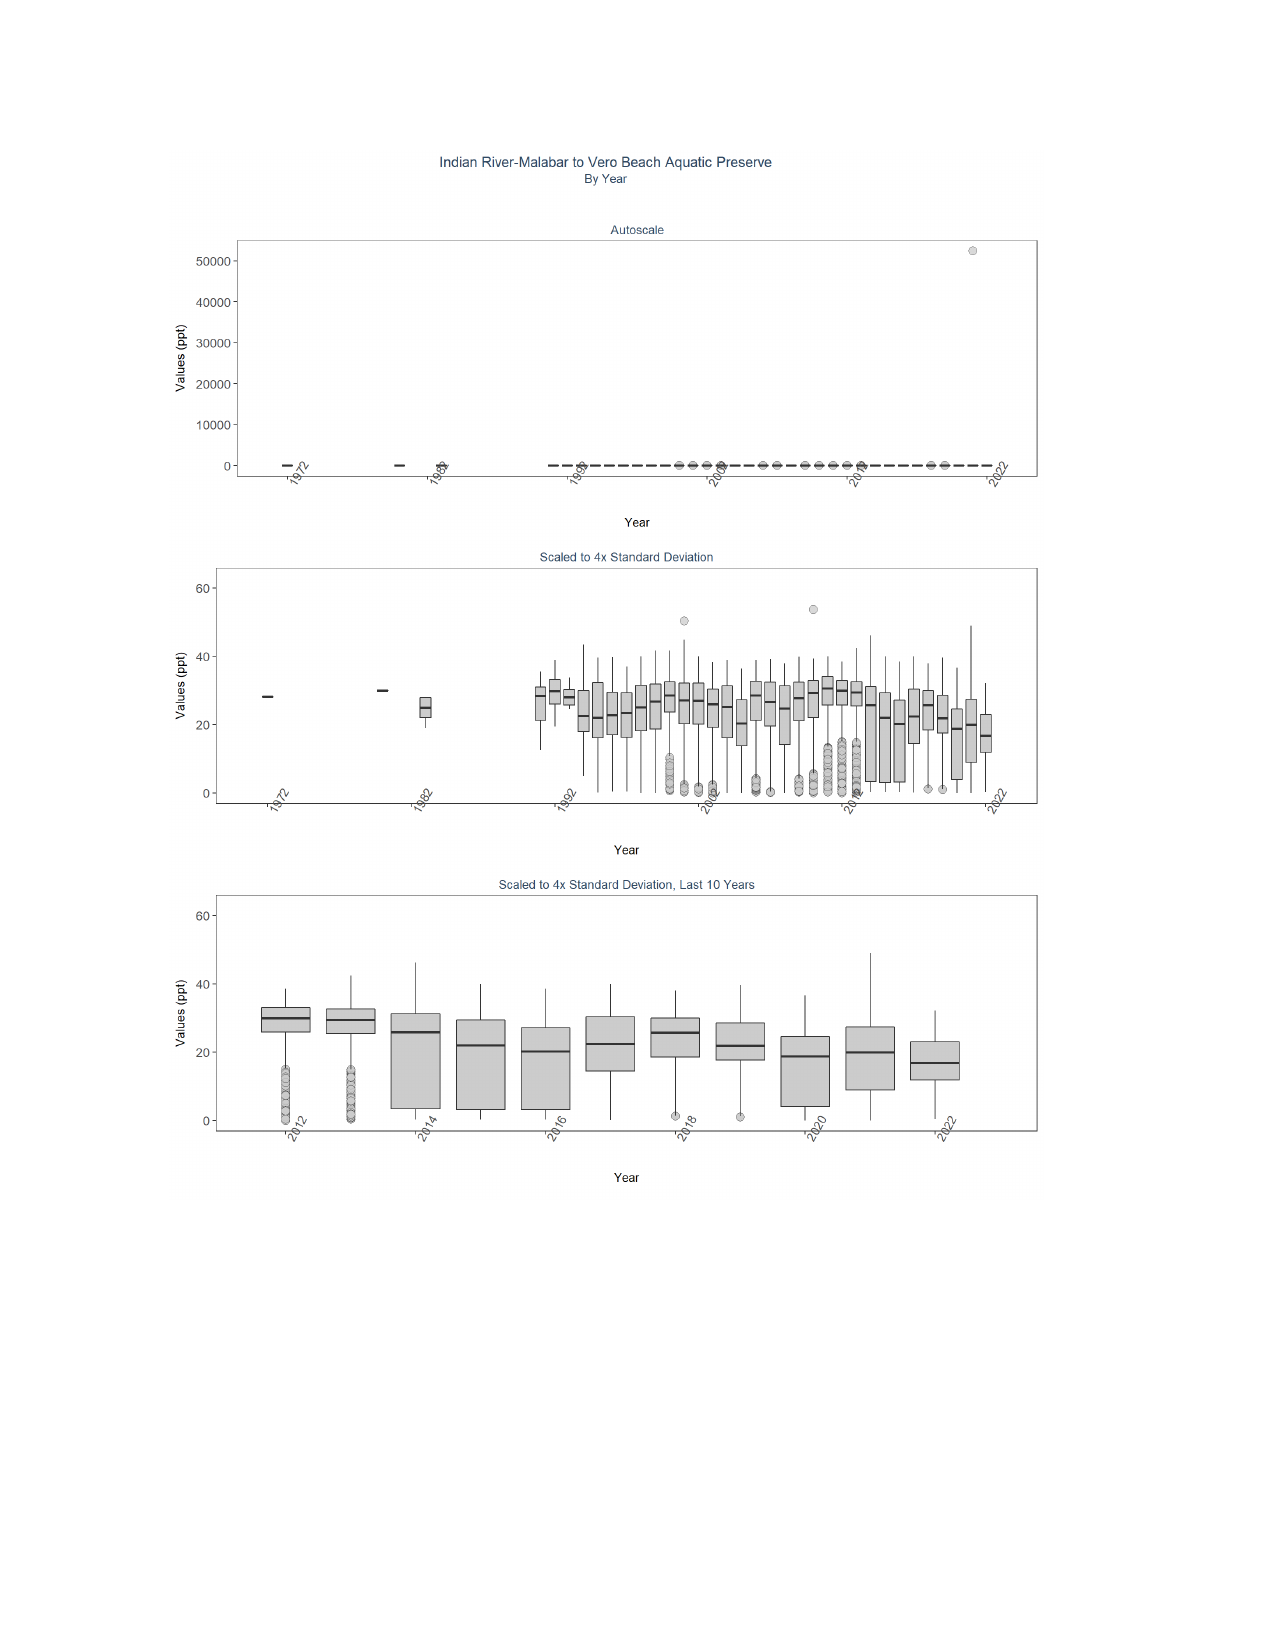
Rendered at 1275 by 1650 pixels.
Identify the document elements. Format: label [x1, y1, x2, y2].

picture [168, 150, 1044, 1200]
